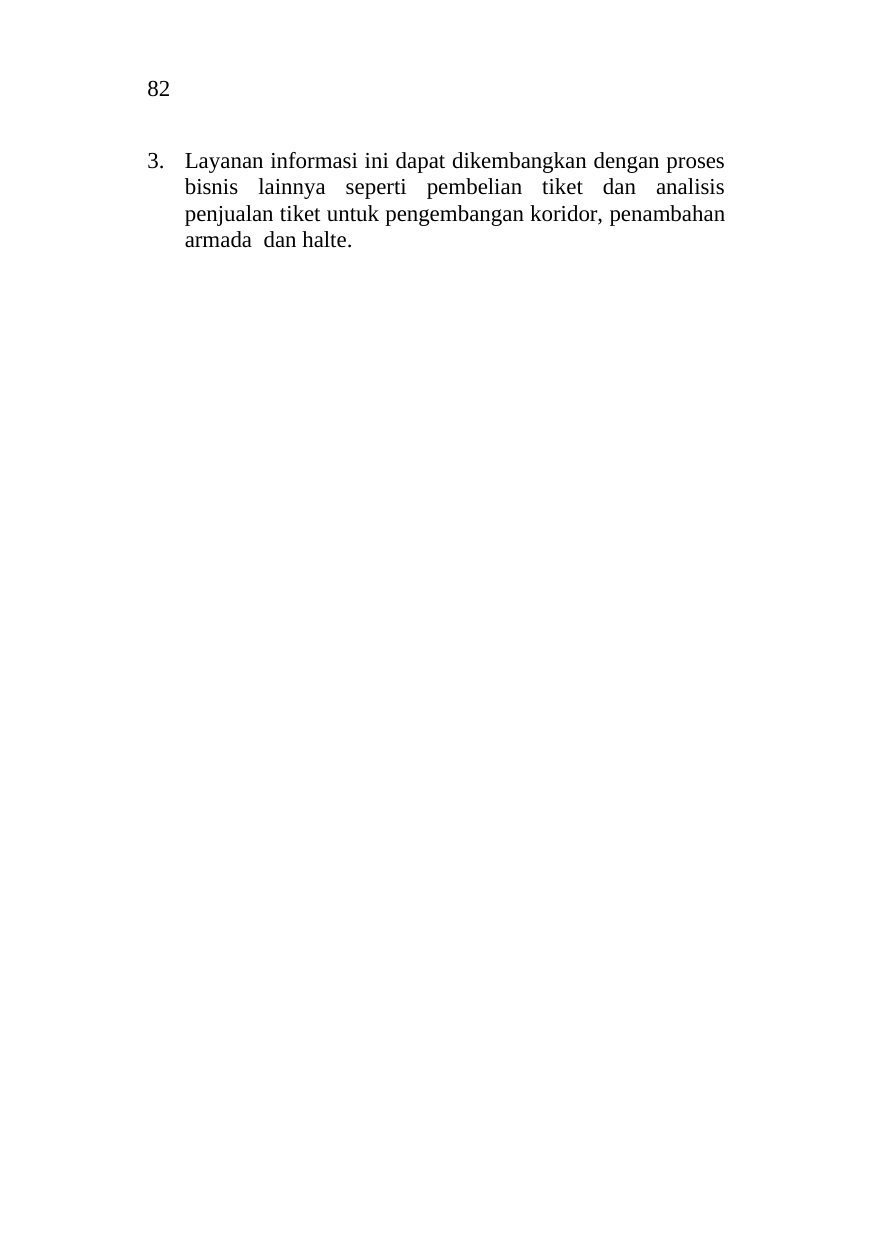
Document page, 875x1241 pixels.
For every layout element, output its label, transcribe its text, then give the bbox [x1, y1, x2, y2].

list Layanan informasi ini dapat dikembangkan dengan proses bisnis lainnya seperti pembelian tiket dan analisis penjualan tiket untuk pengembangan koridor, penambahan armada dan halte. [147, 147, 726, 252]
